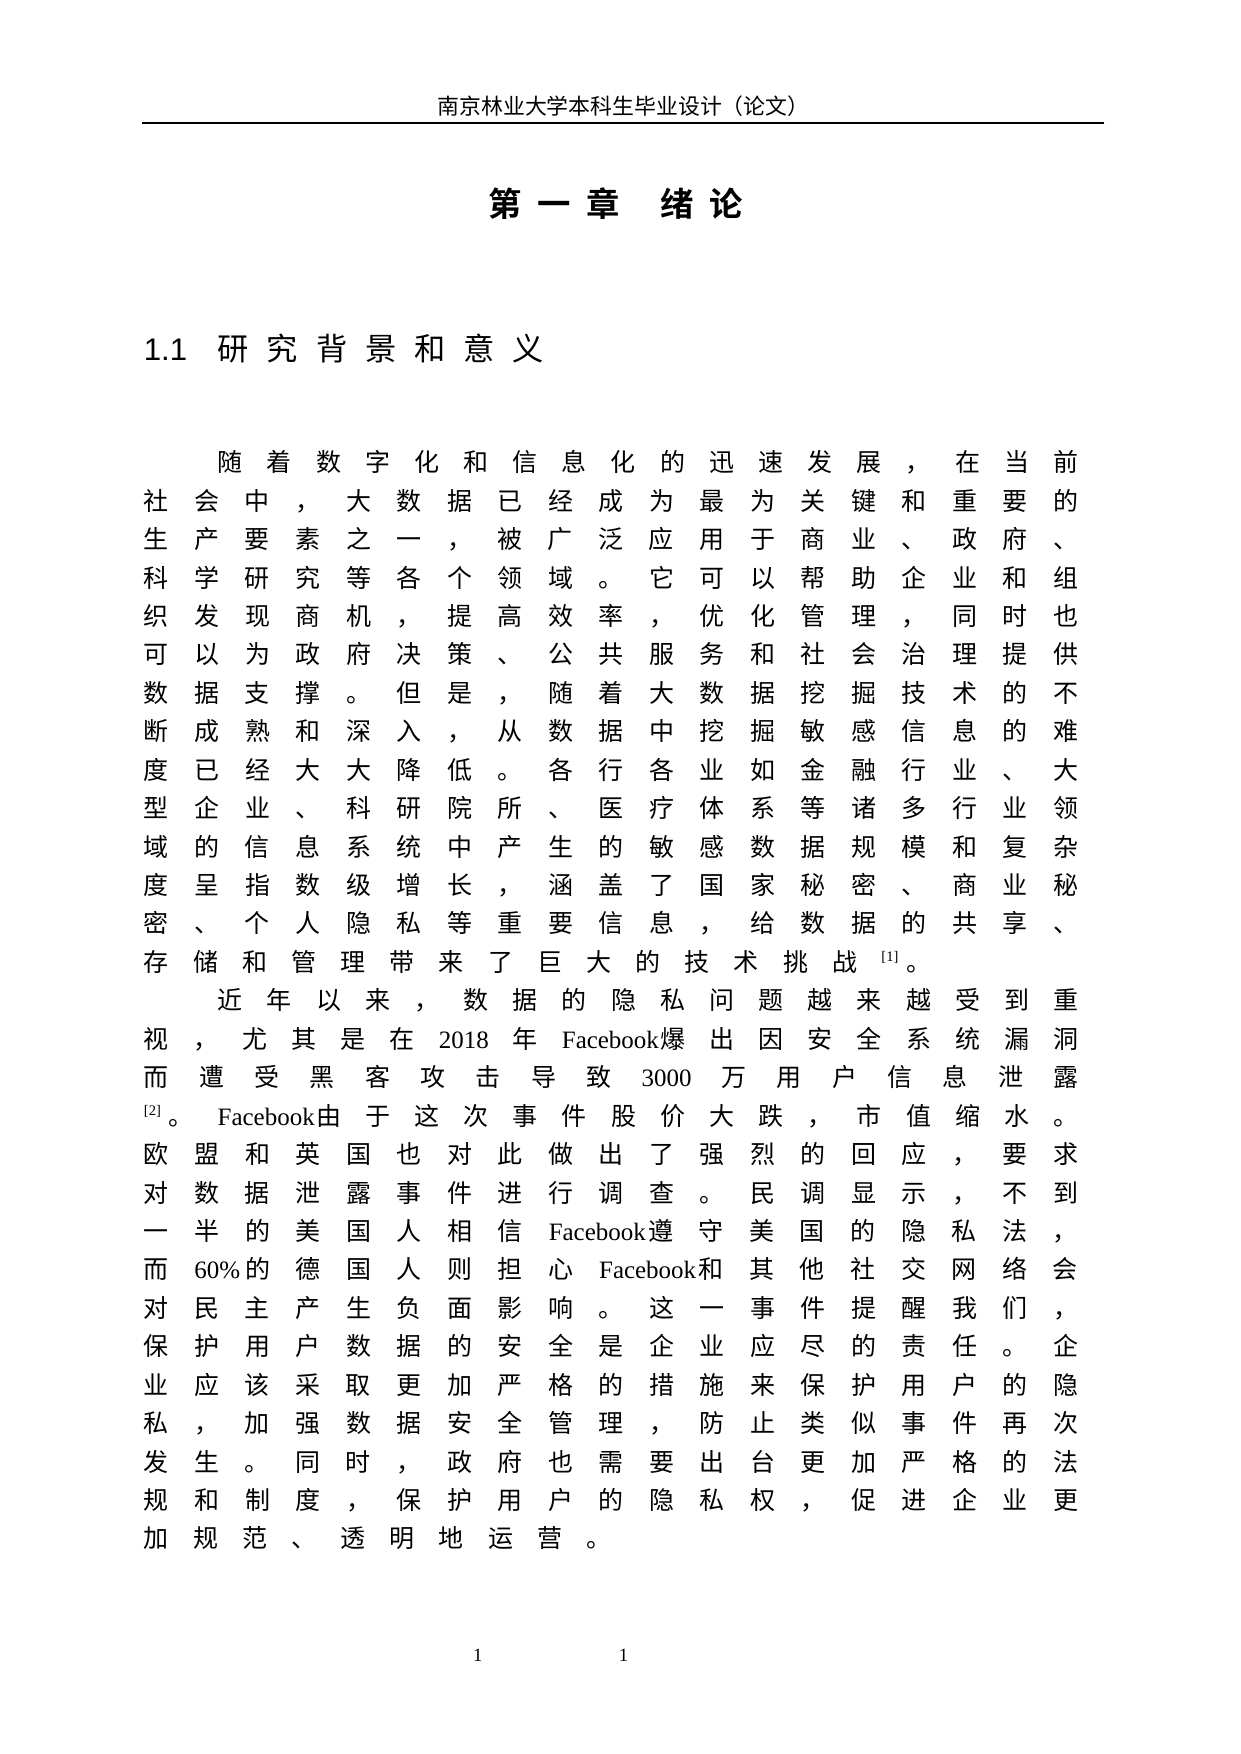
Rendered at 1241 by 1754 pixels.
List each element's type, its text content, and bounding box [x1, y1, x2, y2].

text 近年以来，数据的隐私问题越来越受到重视，尤其是在2018年Facebook爆出因安全系统漏洞而遭受黑客攻击导致3000万用户信息泄露[2]。Facebook由于这次事件股价大跌，市值缩水。欧盟和英国也对此做出了强烈的回应，要求对数据泄露事件进行调查。民调显示，不到一半的美国人相信Facebook遵守美国的隐私法，而60%的德国人则担心Facebook和其他社交网络会对民主产生负面影响。这一事件提醒我们，保护用户数据的安全是企业应尽的责任。企业应该采取更加严格的措施来保护用户的隐私，加强数据安全管理，防止类似事件再次发生。同时，政府也需要出台更加严格的法规和制度，保护用户的隐私权，促进企业更加规范、透明地运营。 [144, 1092, 1102, 1556]
text 近年以来，数据的隐私问题越来越受到重视，尤其是在2018年Facebook爆出因安全系统漏洞而遭受黑客攻击导致3000万用户信息泄露[2]。Facebook由于这次事件股价大跌，市值缩水。欧盟和英国也对此做出了强烈的回应，要求对数据泄露事件进行调查。民调显示，不到一半的美国人相信Facebook遵守美国的隐私法，而60%的德国人则担心Facebook和其他社交网络会对民主产生负面影响。这一事件提醒我们，保护用户数据的安全是企业应尽的责任。企业应该采取更加严格的措施来保护用户的隐私，加强数据安全管理，防止类似事件再次发生。同时，政府也需要出台更加严格的法规和制度，保护用户的隐私权，促进企业更加规范、透明地运营。 [144, 980, 1102, 1063]
subtitle 第一章 绪论 [144, 164, 1102, 241]
text 随着数字化和信息化的迅速发展，在当前社会中，大数据已经成为最为关键和重要的生产要素之一，被广泛应用于商业、政府、科学研究等各个领域。它可以帮助企业和组织发现商机，提高效率，优化管理，同时也可以为政府决策、公共服务和社会治理提供数据支撑。但是，随着大数据挖掘技术的不断成熟和深入，从数据中挖掘敏感信息的难度已经大大降低。各行各业如金融行业、大型企业、科研院所、医疗体系等诸多行业领域的信息系统中产生的敏感数据规模和复杂度呈指数级增长，涵盖了国家秘密、商业秘密、个人隐私等重要信息，给数据的共享、存储和管理带来了巨大的技术挑战[1]。 [144, 442, 1102, 980]
subtitle 研究背景和意义 [144, 309, 1102, 386]
